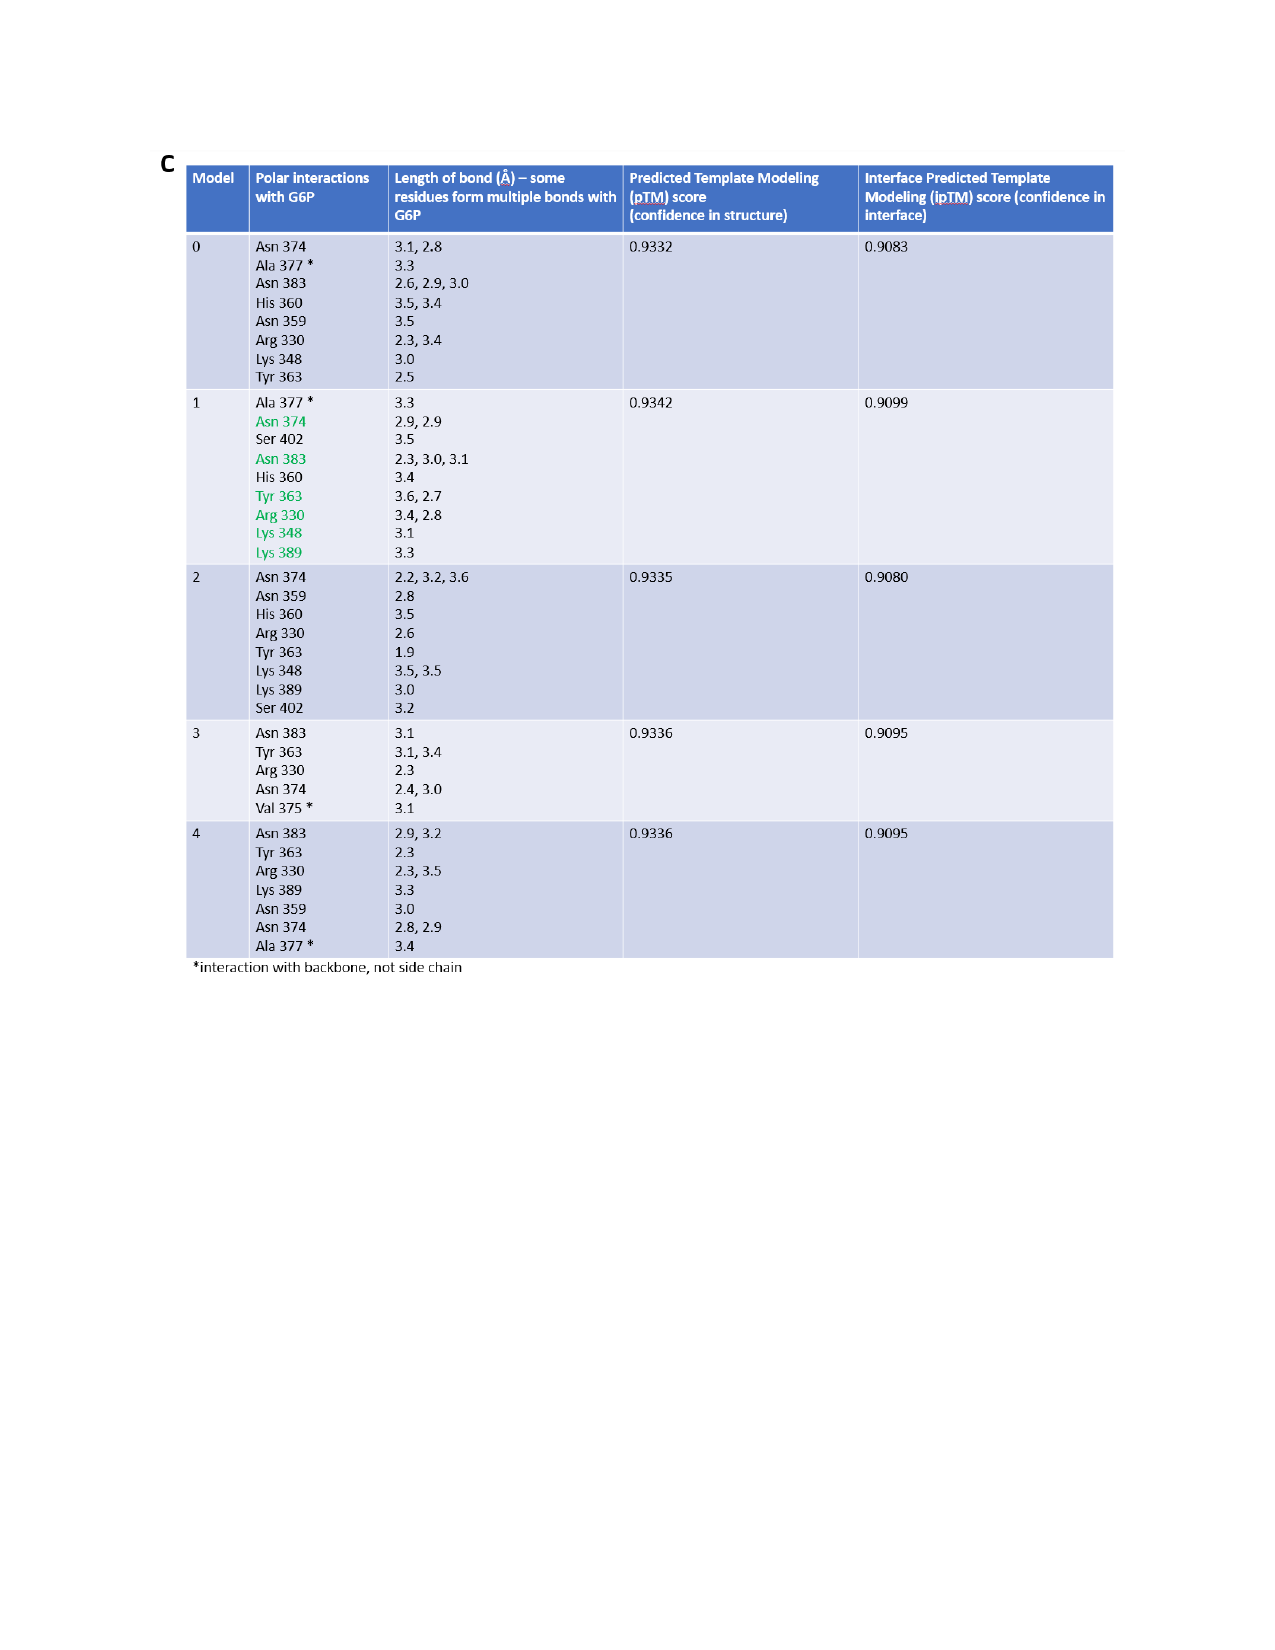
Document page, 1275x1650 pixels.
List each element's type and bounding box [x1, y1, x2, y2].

picture [150, 150, 1125, 978]
